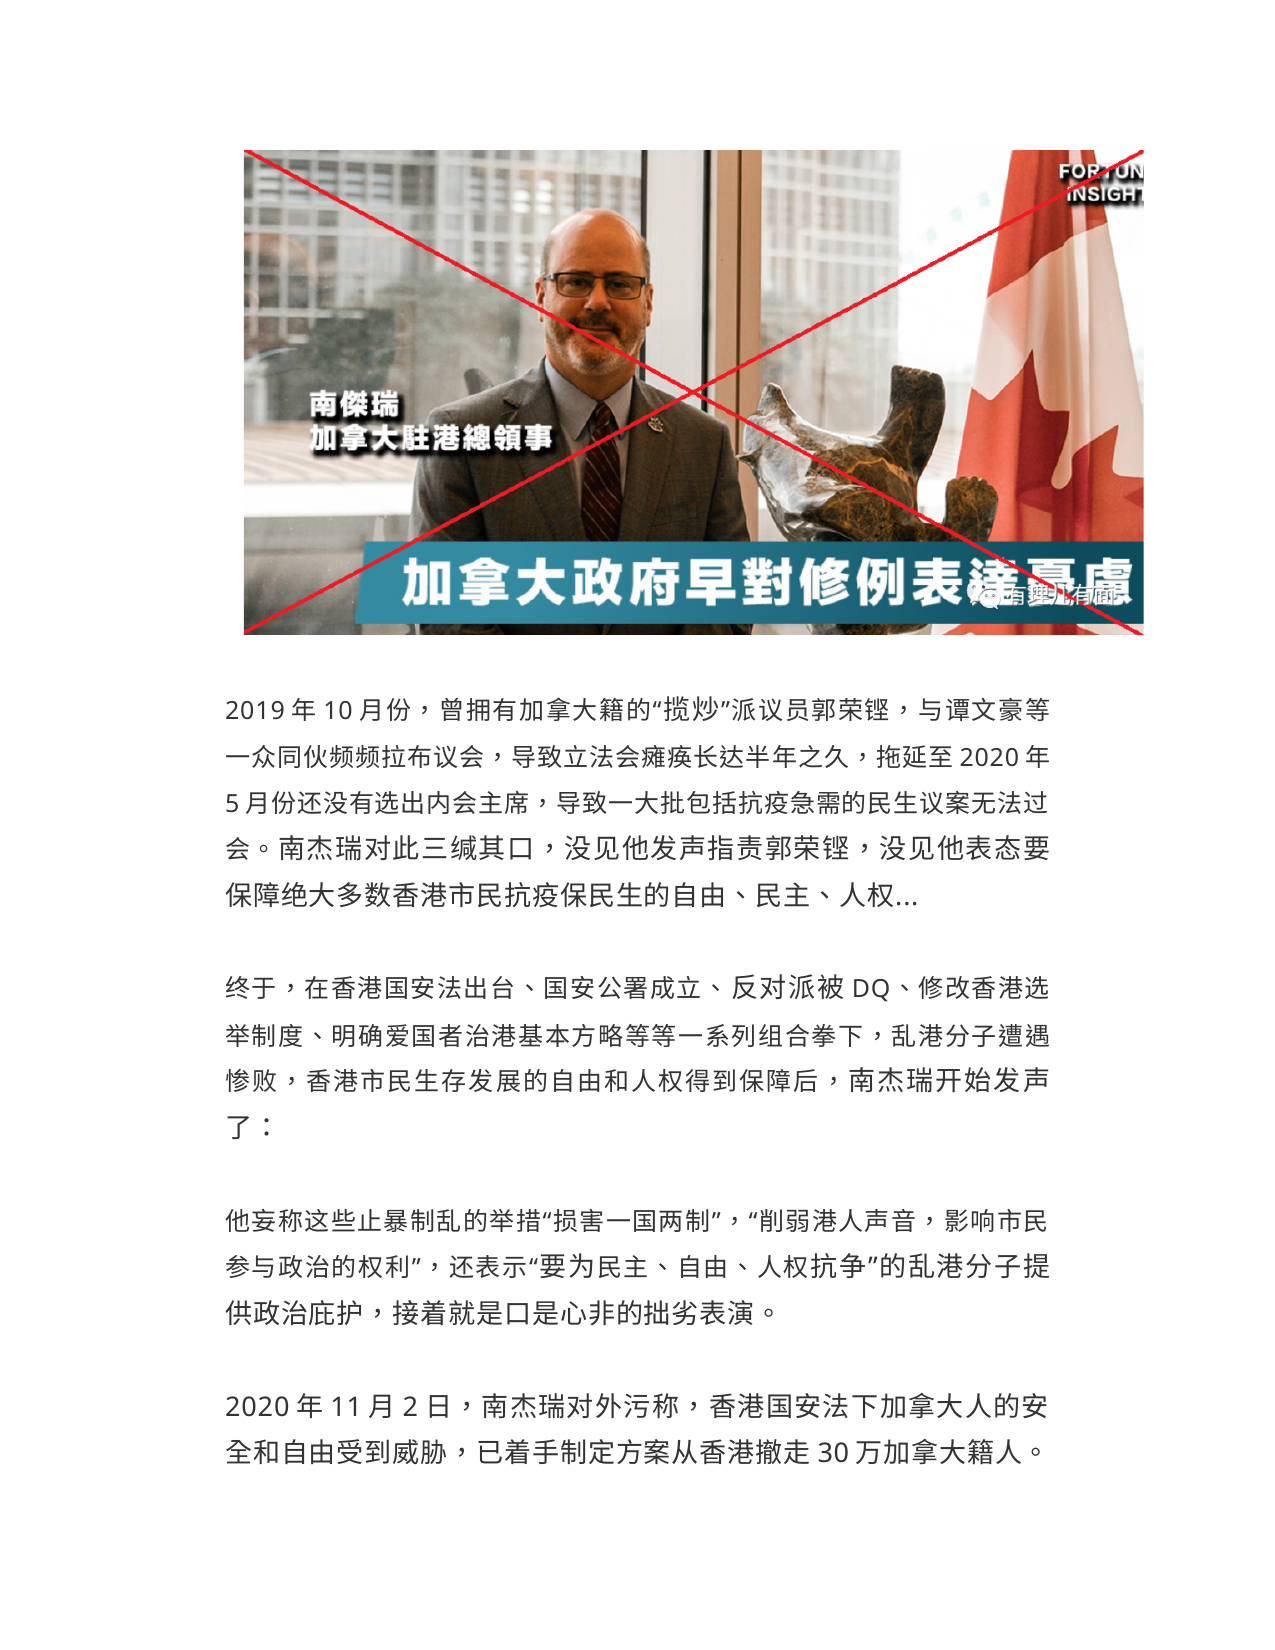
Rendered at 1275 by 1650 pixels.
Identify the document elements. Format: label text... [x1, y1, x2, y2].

text 终于，在香港国安法出台、国安公署成立、反对派被DQ、修改香港选举制度、明确爱国者治港基本方略等等一系列组合拳下，乱港分子遭遇惨败，香港市民生存发展的自由和人权得到保障后，南杰瑞开始发声了： [225, 959, 1050, 1145]
text 他妄称这些止暴制乱的举措“损害一国两制”，“削弱港人声音，影响市民参与政治的权利”，还表示“要为民主、自由、人权抗争”的乱港分子提供政治庇护，接着就是口是心非的拙劣表演。 [225, 1192, 1050, 1331]
text 2019年10月份，曾拥有加拿大籍的“揽炒”派议员郭荣铿，与谭文豪等一众同伙频频拉布议会，导致立法会瘫痪长达半年之久，拖延至2020年5月份还没有选出内会主席，导致一大批包括抗疫急需的民生议案无法过会。南杰瑞对此三缄其口，没见他发声指责郭荣铿，没见他表态要保障绝大多数香港市民抗疫保民生的自由、民主、人权... [225, 681, 1050, 913]
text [225, 1377, 1050, 1470]
picture [243, 150, 1144, 635]
